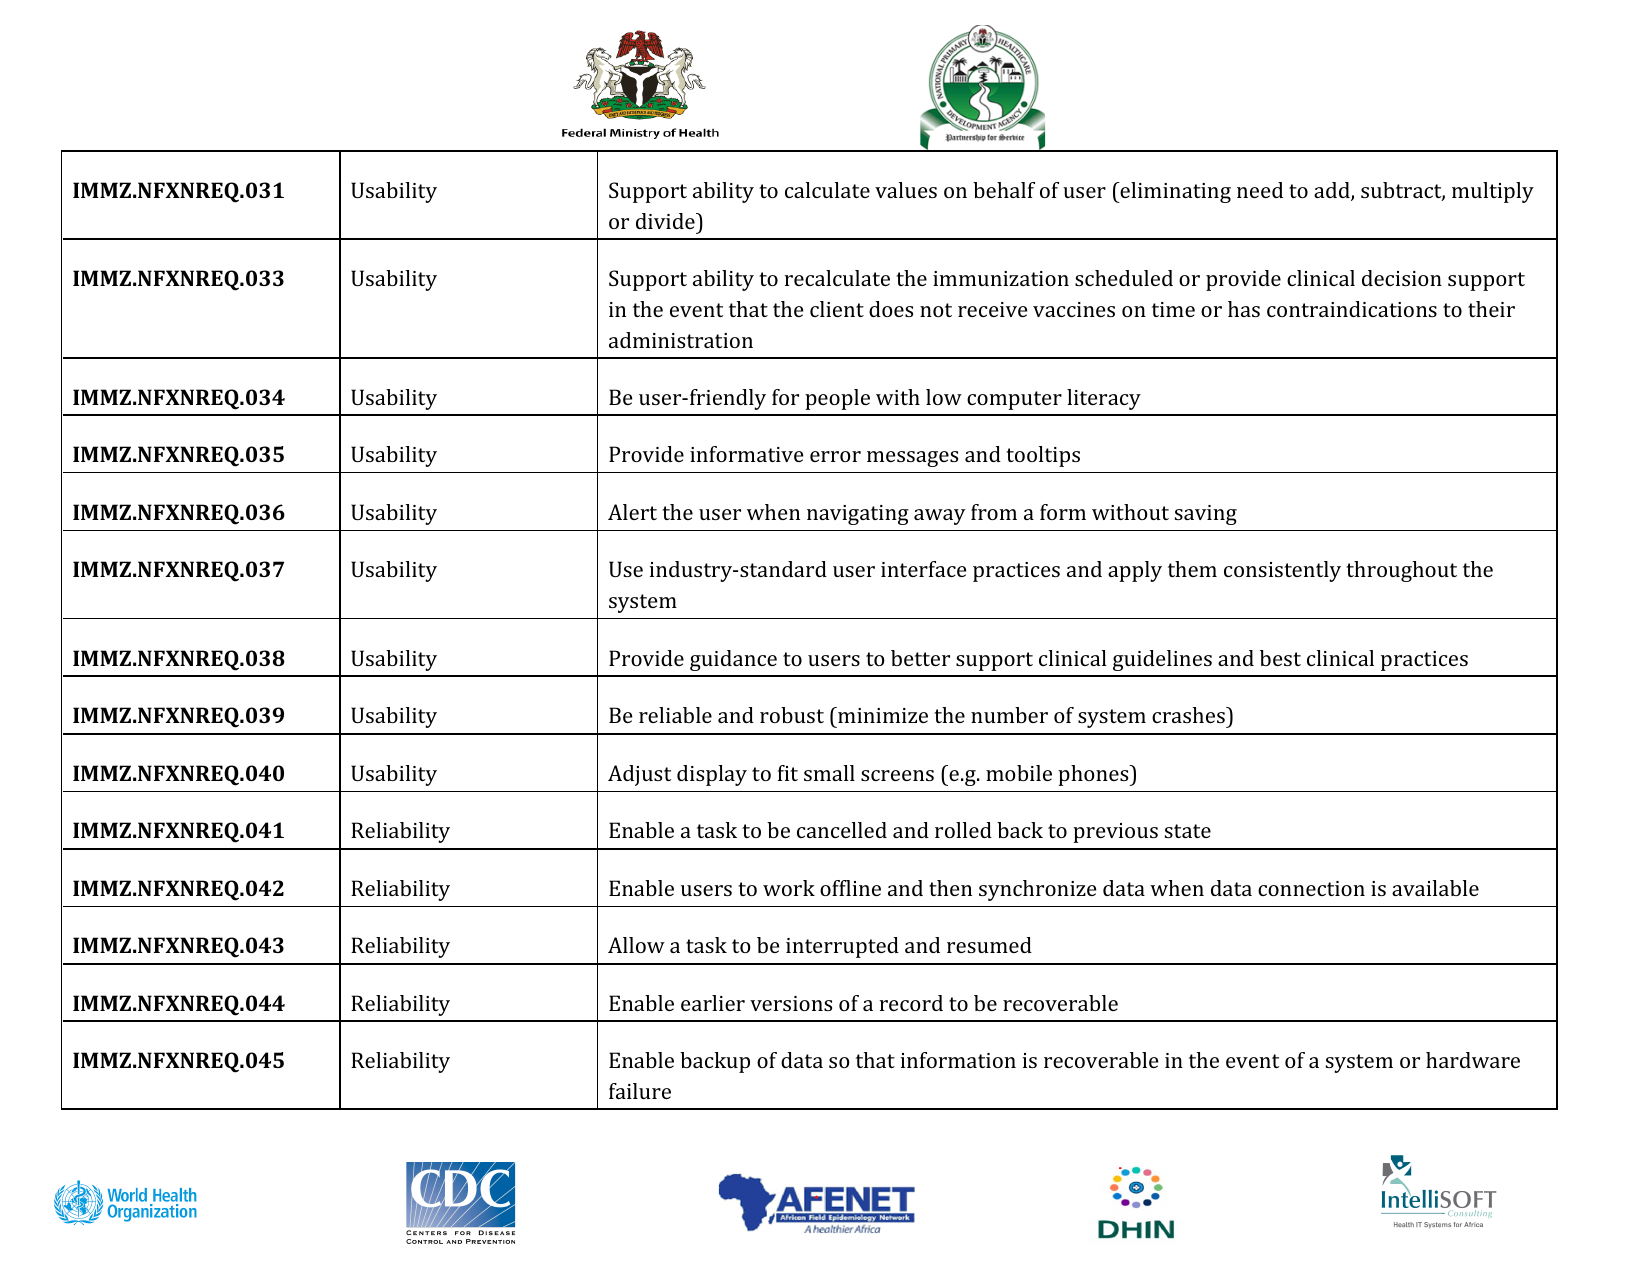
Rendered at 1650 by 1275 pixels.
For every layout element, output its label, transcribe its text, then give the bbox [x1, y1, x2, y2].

table_cell Usability [341, 677, 597, 733]
table_cell Usability [341, 359, 597, 414]
table_cell Usability [341, 240, 597, 357]
table_cell IMMZ.NFXNREQ.041 [62, 792, 339, 848]
table_cell IMMZ.NFXNREQ.038 [62, 619, 339, 675]
table_cell IMMZ.NFXNREQ.045 [62, 1021, 339, 1108]
table_cell IMMZ.NFXNREQ.040 [62, 734, 339, 791]
picture [1375, 1152, 1500, 1232]
table_cell Usability [341, 735, 597, 791]
picture [920, 25, 1046, 150]
table_cell Enable a task to be cancelled and rolled back to previous state [598, 792, 1556, 848]
picture [718, 1160, 917, 1239]
table_cell IMMZ.NFXNREQ.037 [62, 531, 339, 618]
table_cell Reliability [341, 792, 597, 848]
table_cell IMMZ.NFXNREQ.036 [62, 473, 339, 529]
table_cell Usability [341, 619, 597, 675]
table_cell Be user-friendly for people with low computer literacy [598, 359, 1556, 414]
picture [53, 1162, 197, 1244]
table_cell Use industry-standard user interface practices and apply them consistently throughout the system [598, 531, 1556, 618]
table_cell IMMZ.NFXNREQ.042 [62, 849, 339, 906]
table_cell Usability [341, 152, 597, 238]
picture [561, 25, 719, 150]
table_cell Reliability [341, 850, 597, 906]
table_cell Usability [341, 531, 597, 618]
table_cell Support ability to recalculate the immunization scheduled or provide clinical decision support in the event that the client does not receive vaccines on time or has contraindications to their administration [598, 240, 1556, 357]
table_cell Reliability [341, 907, 597, 963]
table_cell IMMZ.NFXNREQ.039 [62, 676, 339, 733]
table_cell IMMZ.NFXNREQ.044 [62, 964, 339, 1020]
table_cell Usability [341, 416, 597, 472]
table_cell Provide informative error messages and tooltips [598, 416, 1556, 472]
table_cell Allow a task to be interrupted and resumed [598, 907, 1556, 963]
table_cell Reliability [341, 1022, 597, 1108]
table_cell IMMZ.NFXNREQ.033 [62, 239, 339, 357]
table_cell Enable users to work offline and then synchronize data when data connection is available [598, 850, 1556, 906]
table_cell Provide guidance to users to better support clinical guidelines and best clinical practices [598, 619, 1556, 675]
table_cell Be reliable and robust (minimize the number of system crashes) [598, 677, 1556, 733]
table_cell IMMZ.NFXNREQ.031 [62, 152, 339, 238]
table_cell IMMZ.NFXNREQ.034 [62, 358, 339, 414]
table_cell IMMZ.NFXNREQ.035 [62, 415, 339, 472]
table_cell Support ability to calculate values on behalf of user (eliminating need to add, subtract, multiply or divide) [598, 152, 1556, 238]
table_cell Usability [341, 473, 597, 529]
table_cell Adjust display to fit small screens (e.g. mobile phones) [598, 735, 1556, 791]
picture [1079, 1152, 1189, 1245]
table_cell Reliability [341, 965, 597, 1020]
table_cell Alert the user when navigating away from a form without saving [598, 473, 1556, 529]
table_cell Enable earlier versions of a record to be recoverable [598, 965, 1556, 1020]
table_cell Enable backup of data so that information is recoverable in the event of a system or hardware failure [598, 1022, 1556, 1108]
table_cell IMMZ.NFXNREQ.043 [62, 907, 339, 963]
picture [406, 1162, 515, 1244]
